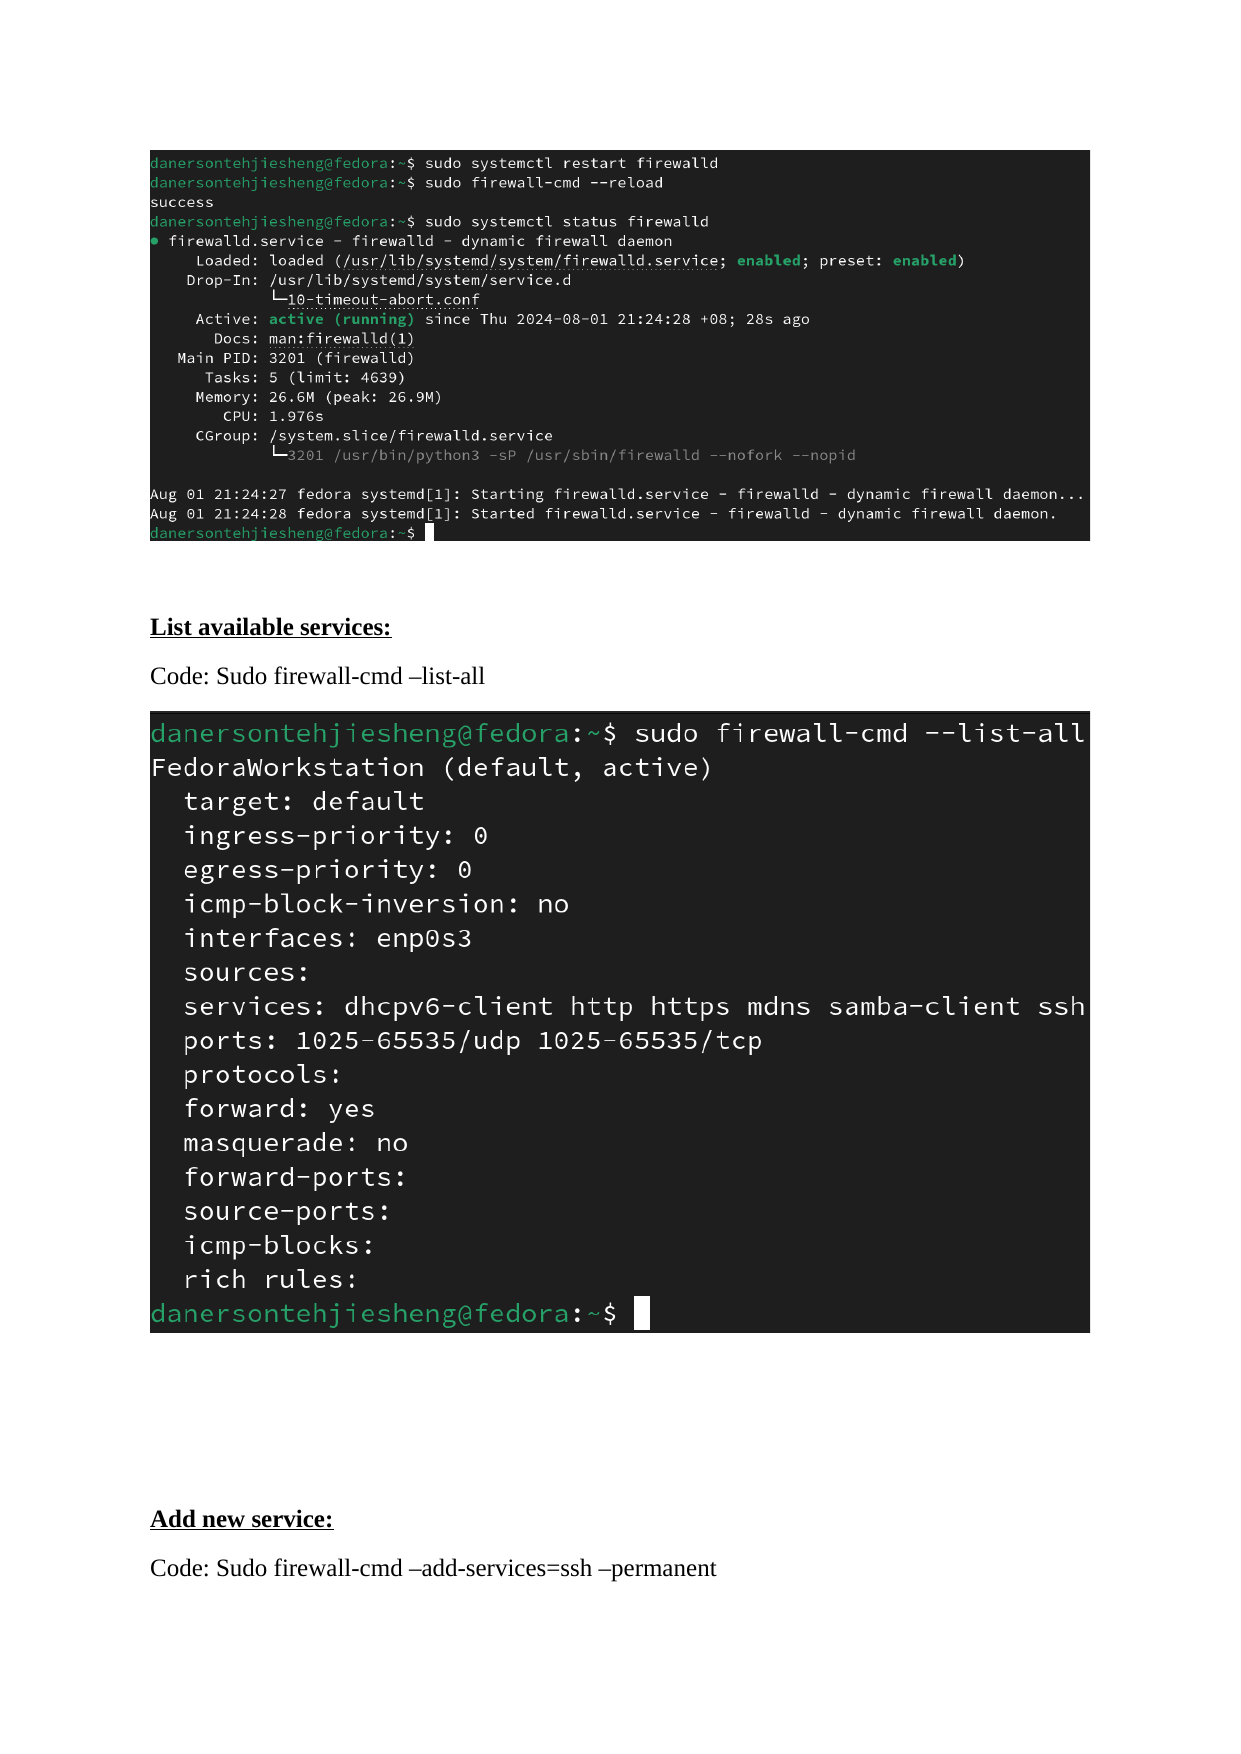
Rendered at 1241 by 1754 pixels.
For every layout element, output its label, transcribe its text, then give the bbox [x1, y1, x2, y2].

text Code: Sudo firewall-cmd –list-all [150, 661, 1090, 690]
picture [150, 711, 1091, 1333]
text Code: Sudo firewall-cmd –add-services=ssh –permanent [150, 1553, 1090, 1582]
text List available services: [150, 612, 1090, 641]
picture [150, 150, 1091, 541]
text Add new service: [150, 1504, 1090, 1532]
